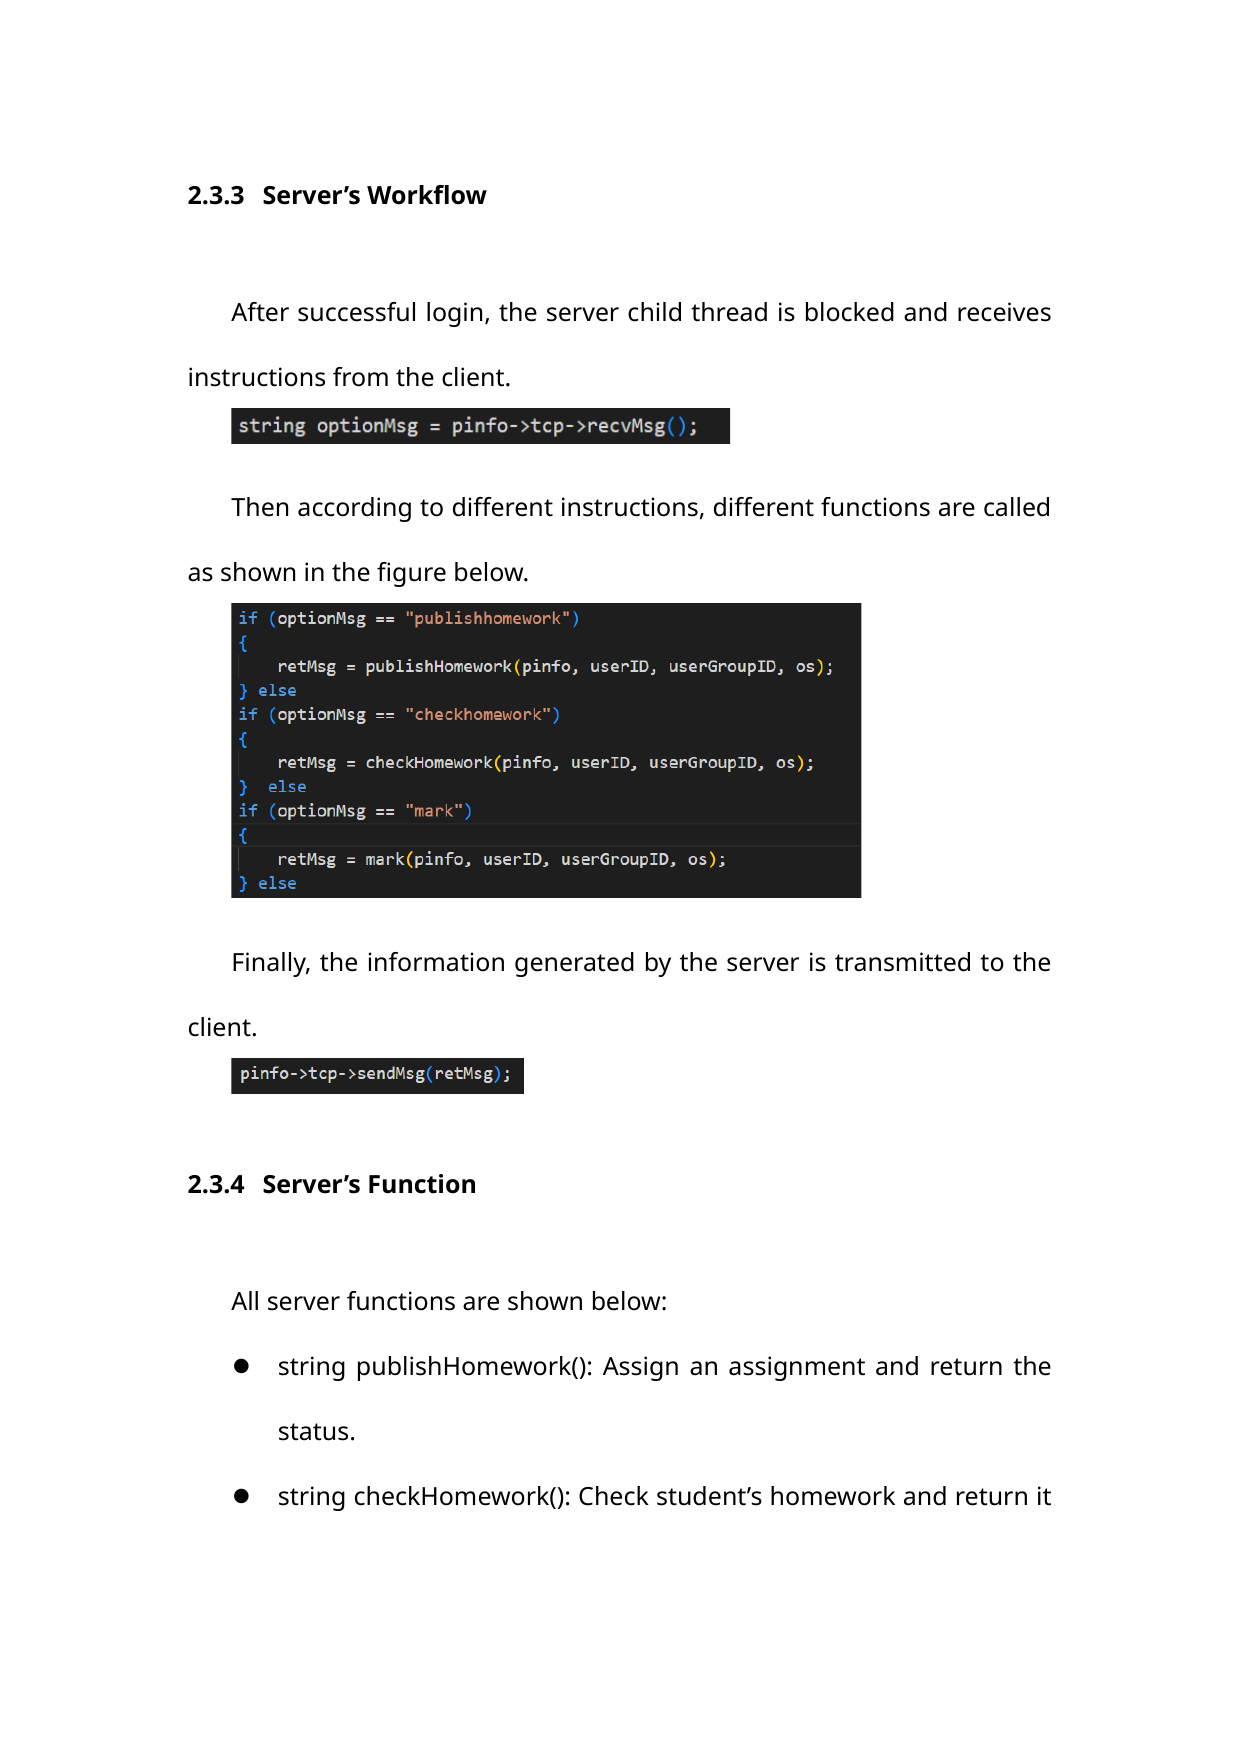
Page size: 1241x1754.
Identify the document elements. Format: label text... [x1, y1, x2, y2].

subtitle Server’s Workflow [187, 162, 1053, 227]
text After successful login, the server child thread is blocked and receives instructions from the client. [187, 279, 1053, 409]
text Then according to different instructions, different functions are called as shown in the figure below. [187, 474, 1053, 604]
picture [231, 603, 862, 898]
text All server functions are shown below: [187, 1268, 1053, 1333]
text Finally, the information generated by the server is transmitted to the client. [187, 929, 1053, 1059]
subtitle Server’s Function [187, 1151, 1053, 1216]
picture [231, 1058, 524, 1094]
list string publishHomework(): Assign an assignment and return the status. [232, 1333, 1053, 1463]
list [232, 1463, 1053, 1528]
picture [231, 408, 731, 444]
